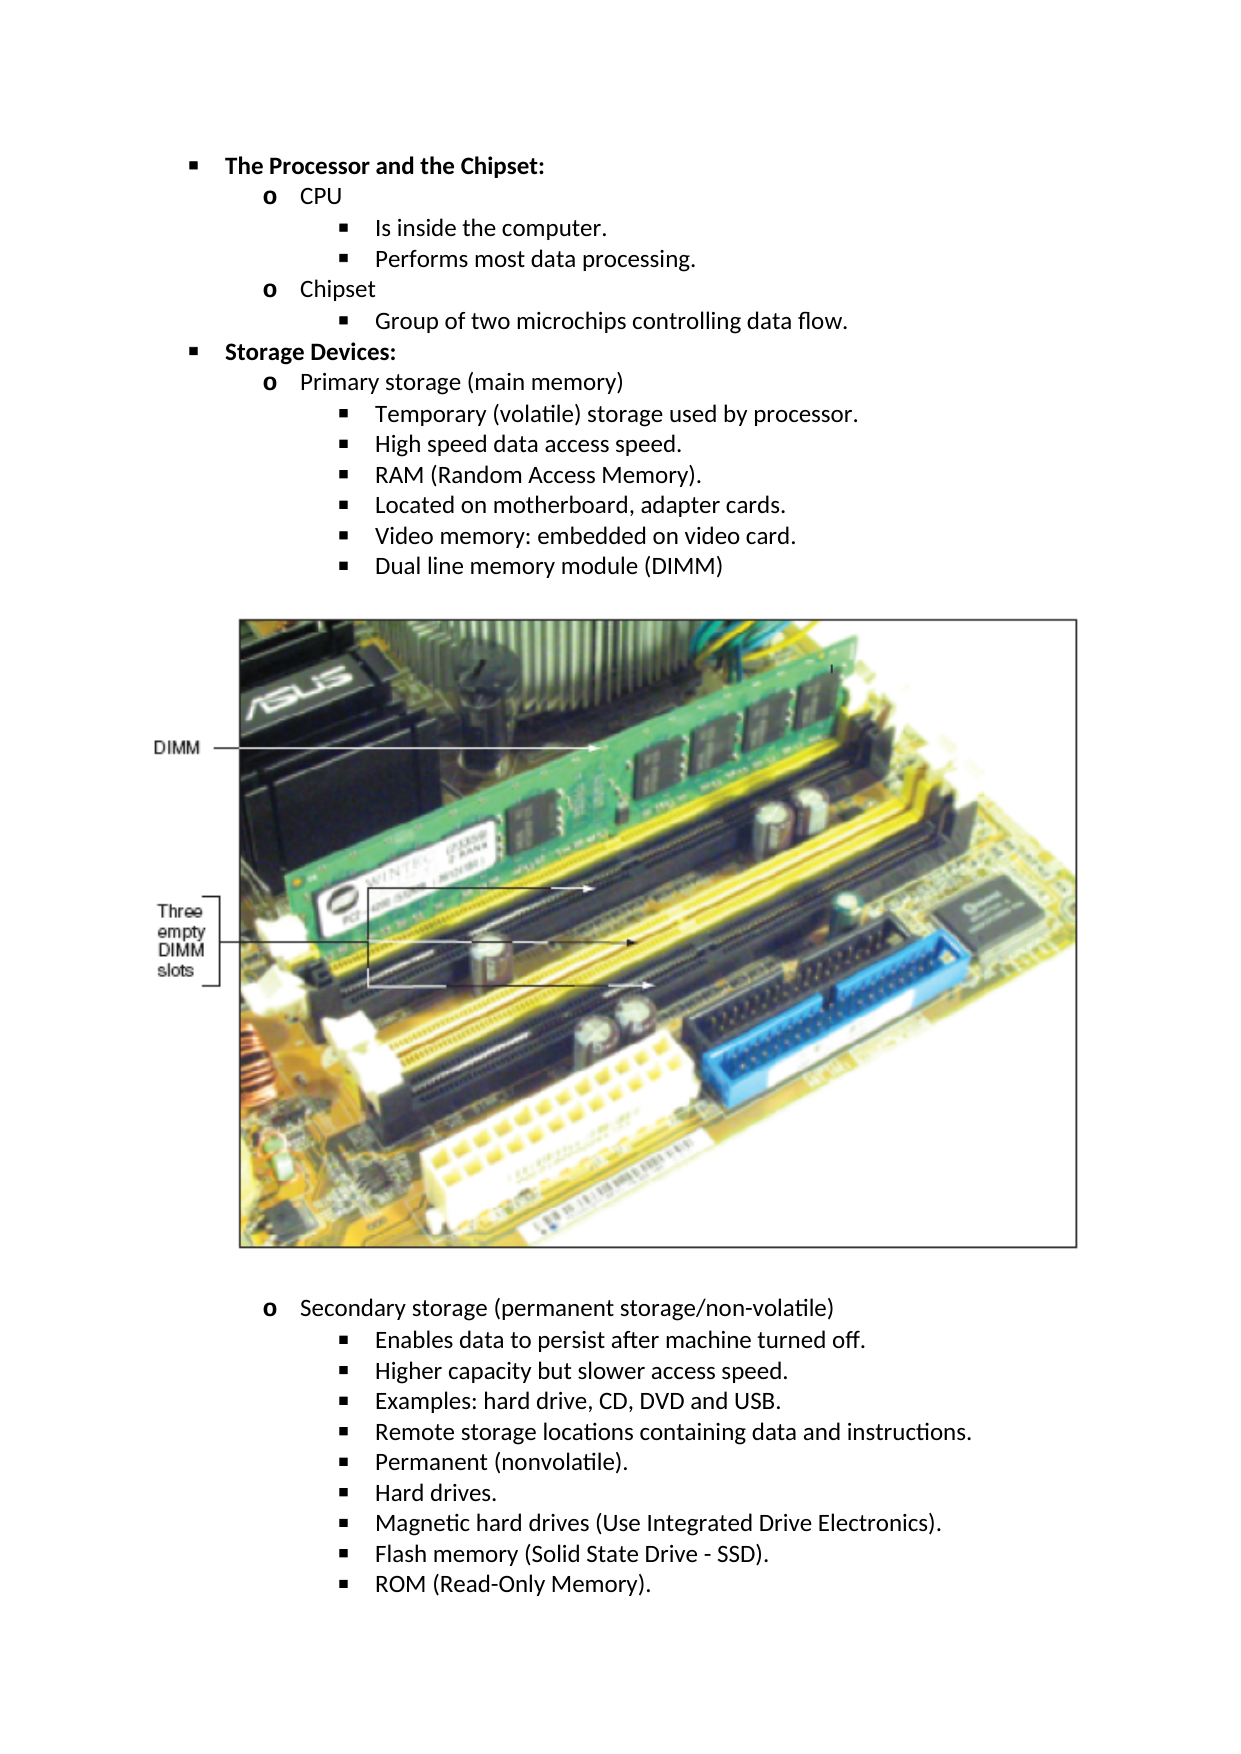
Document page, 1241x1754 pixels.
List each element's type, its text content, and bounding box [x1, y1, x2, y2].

list The Processor and the Chipset: [187, 150, 1090, 181]
list Dual line memory module (DIMM) [337, 551, 1090, 581]
list Remote storage locations containing data and instructions. [337, 1416, 1090, 1446]
list Primary storage (main memory) [262, 366, 1090, 398]
list Located on motherboard, adapter cards. [337, 489, 1090, 520]
list Flash memory (Solid State Drive - SSD). [337, 1538, 1090, 1568]
list Magnetic hard drives (Use Integrated Drive Electronics). [337, 1507, 1090, 1538]
list Hard drives. [337, 1477, 1090, 1507]
list High speed data access speed. [337, 428, 1090, 459]
list Secondary storage (permanent storage/non-volatile) [262, 1293, 1090, 1324]
list Enables data to persist after machine turned off. [337, 1324, 1090, 1355]
list Examples: hard drive, CD, DVD and USB. [337, 1385, 1090, 1416]
list ROM (Read-Only Memory). [337, 1568, 1090, 1599]
list Storage Devices: [187, 336, 1090, 366]
picture [150, 611, 1091, 1262]
list CPU [262, 181, 1090, 212]
list Higher capacity but slower access speed. [337, 1355, 1090, 1385]
list Group of two microchips controlling data flow. [337, 305, 1090, 336]
list Permanent (nonvolatile). [337, 1446, 1090, 1477]
list Chipset [262, 273, 1090, 305]
list Temporary (volatile) storage used by processor. [337, 398, 1090, 428]
list Video memory: embedded on video card. [337, 520, 1090, 551]
list RAM (Random Access Memory). [337, 459, 1090, 489]
list Is inside the computer. [337, 212, 1090, 243]
list Performs most data processing. [337, 243, 1090, 273]
